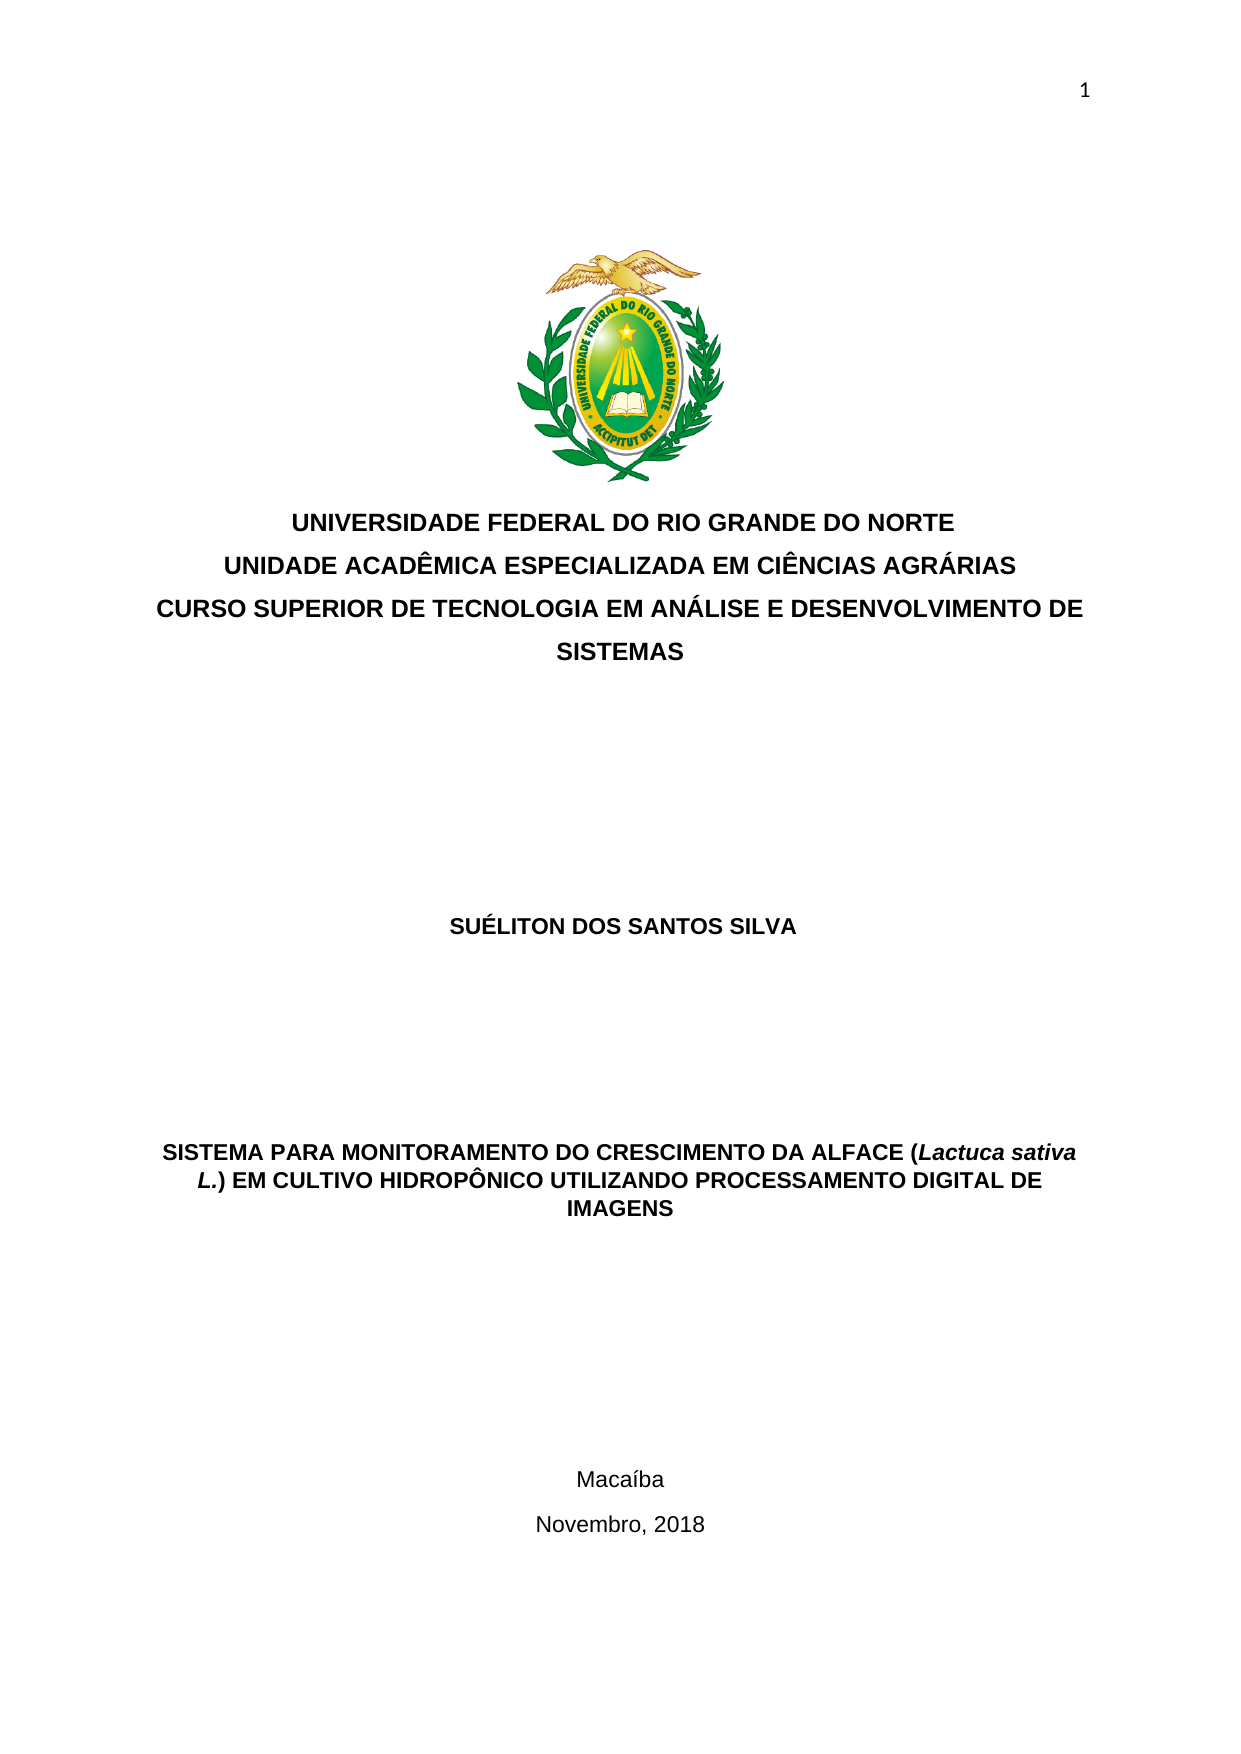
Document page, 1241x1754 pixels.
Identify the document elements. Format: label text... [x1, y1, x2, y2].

text UNIDADE ACADÊMICA ESPECIALIZADA EM CIÊNCIAS AGRÁRIAS [150, 551, 1090, 580]
text SUÉLITON DOS SANTOS SILVA [150, 913, 1090, 939]
text UNIVERSIDADE FEDERAL DO RIO GRANDE DO NORTE [150, 508, 1090, 537]
text Novembro, 2018 [150, 1511, 1090, 1537]
text CURSO SUPERIOR DE TECNOLOGIA EM ANÁLISE E DESENVOLVIMENTO DE SISTEMAS [150, 594, 1090, 666]
picture [505, 243, 735, 489]
text SISTEMA PARA MONITORAMENTO DO CRESCIMENTO DA ALFACE (Lactuca sativa L.) EM CULTIVO HIDROPÔNICO UTILIZANDO PROCESSAMENTO DIGITAL DE IMAGENS [150, 1138, 1090, 1222]
text Macaíba [150, 1466, 1090, 1492]
